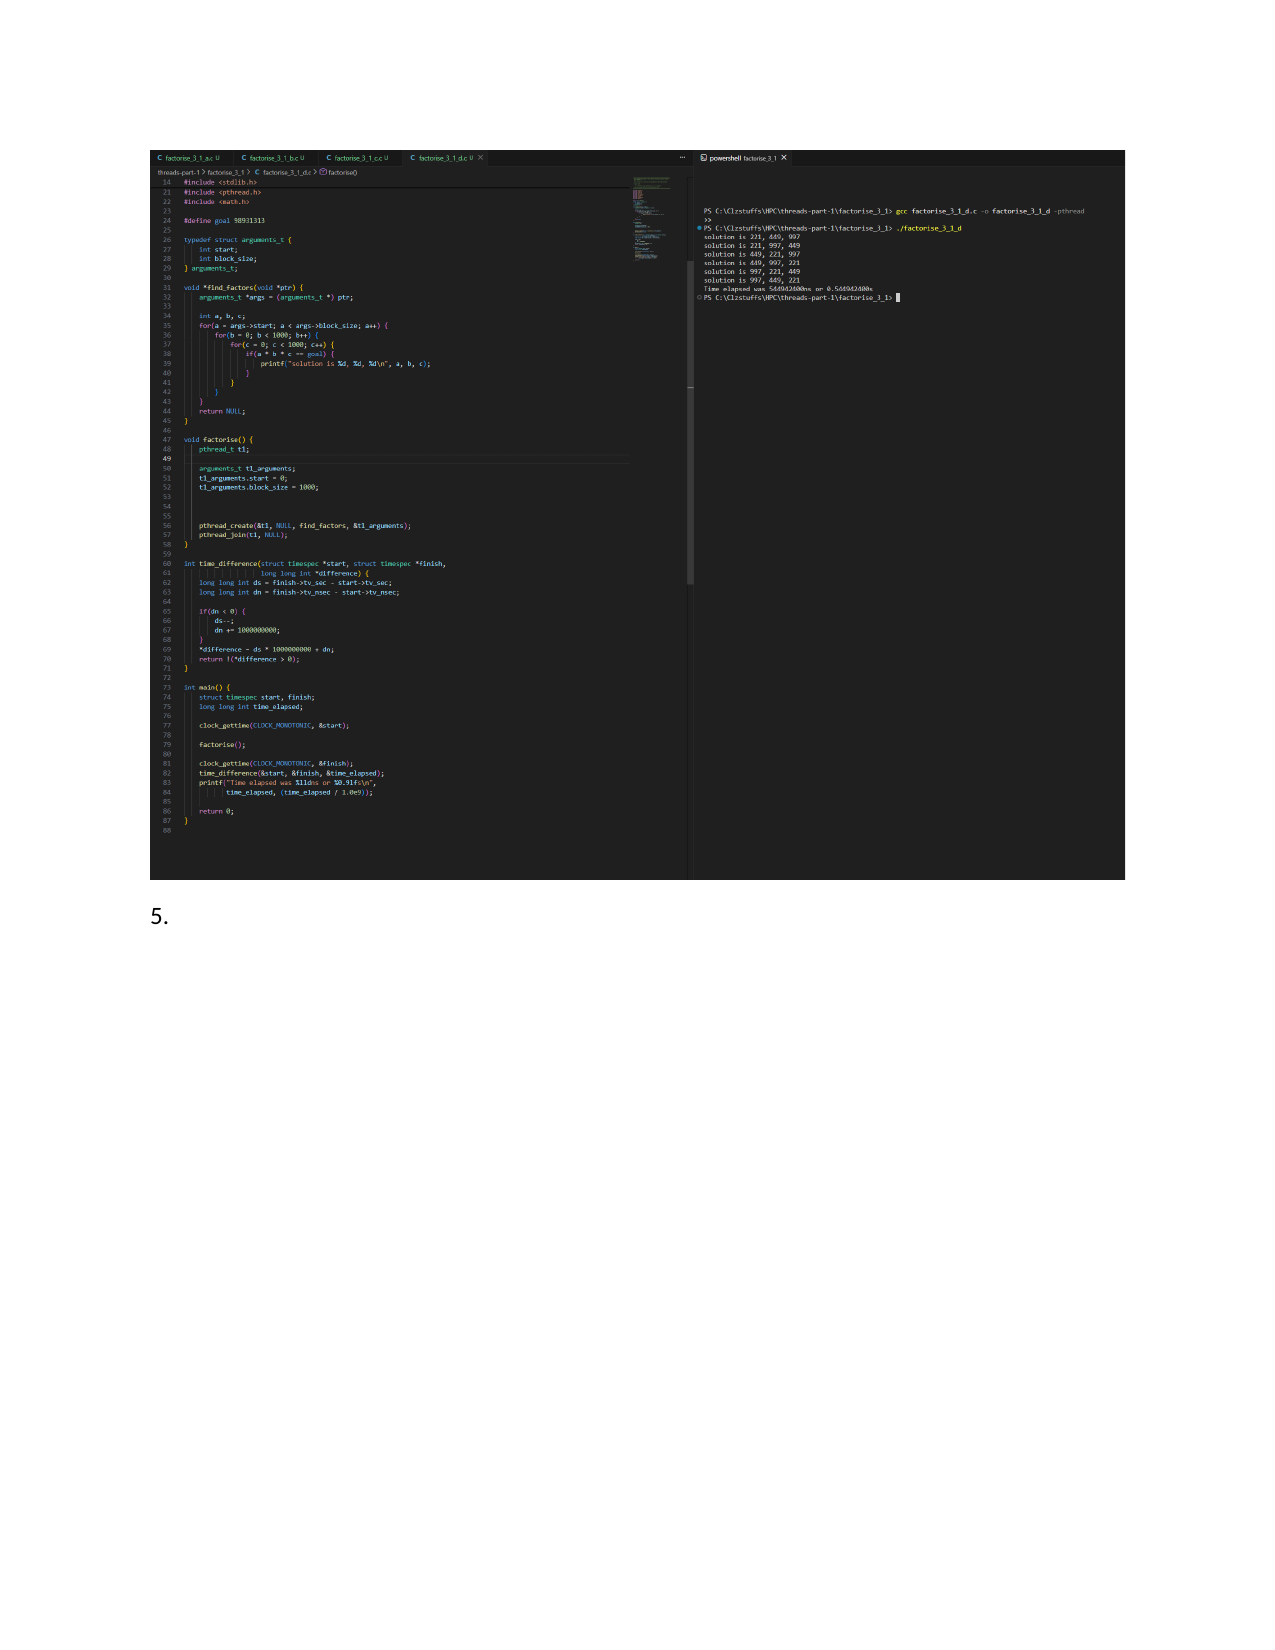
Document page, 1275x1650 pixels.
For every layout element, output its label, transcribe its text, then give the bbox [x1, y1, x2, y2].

text 5. [150, 900, 1125, 931]
picture [150, 150, 1125, 880]
